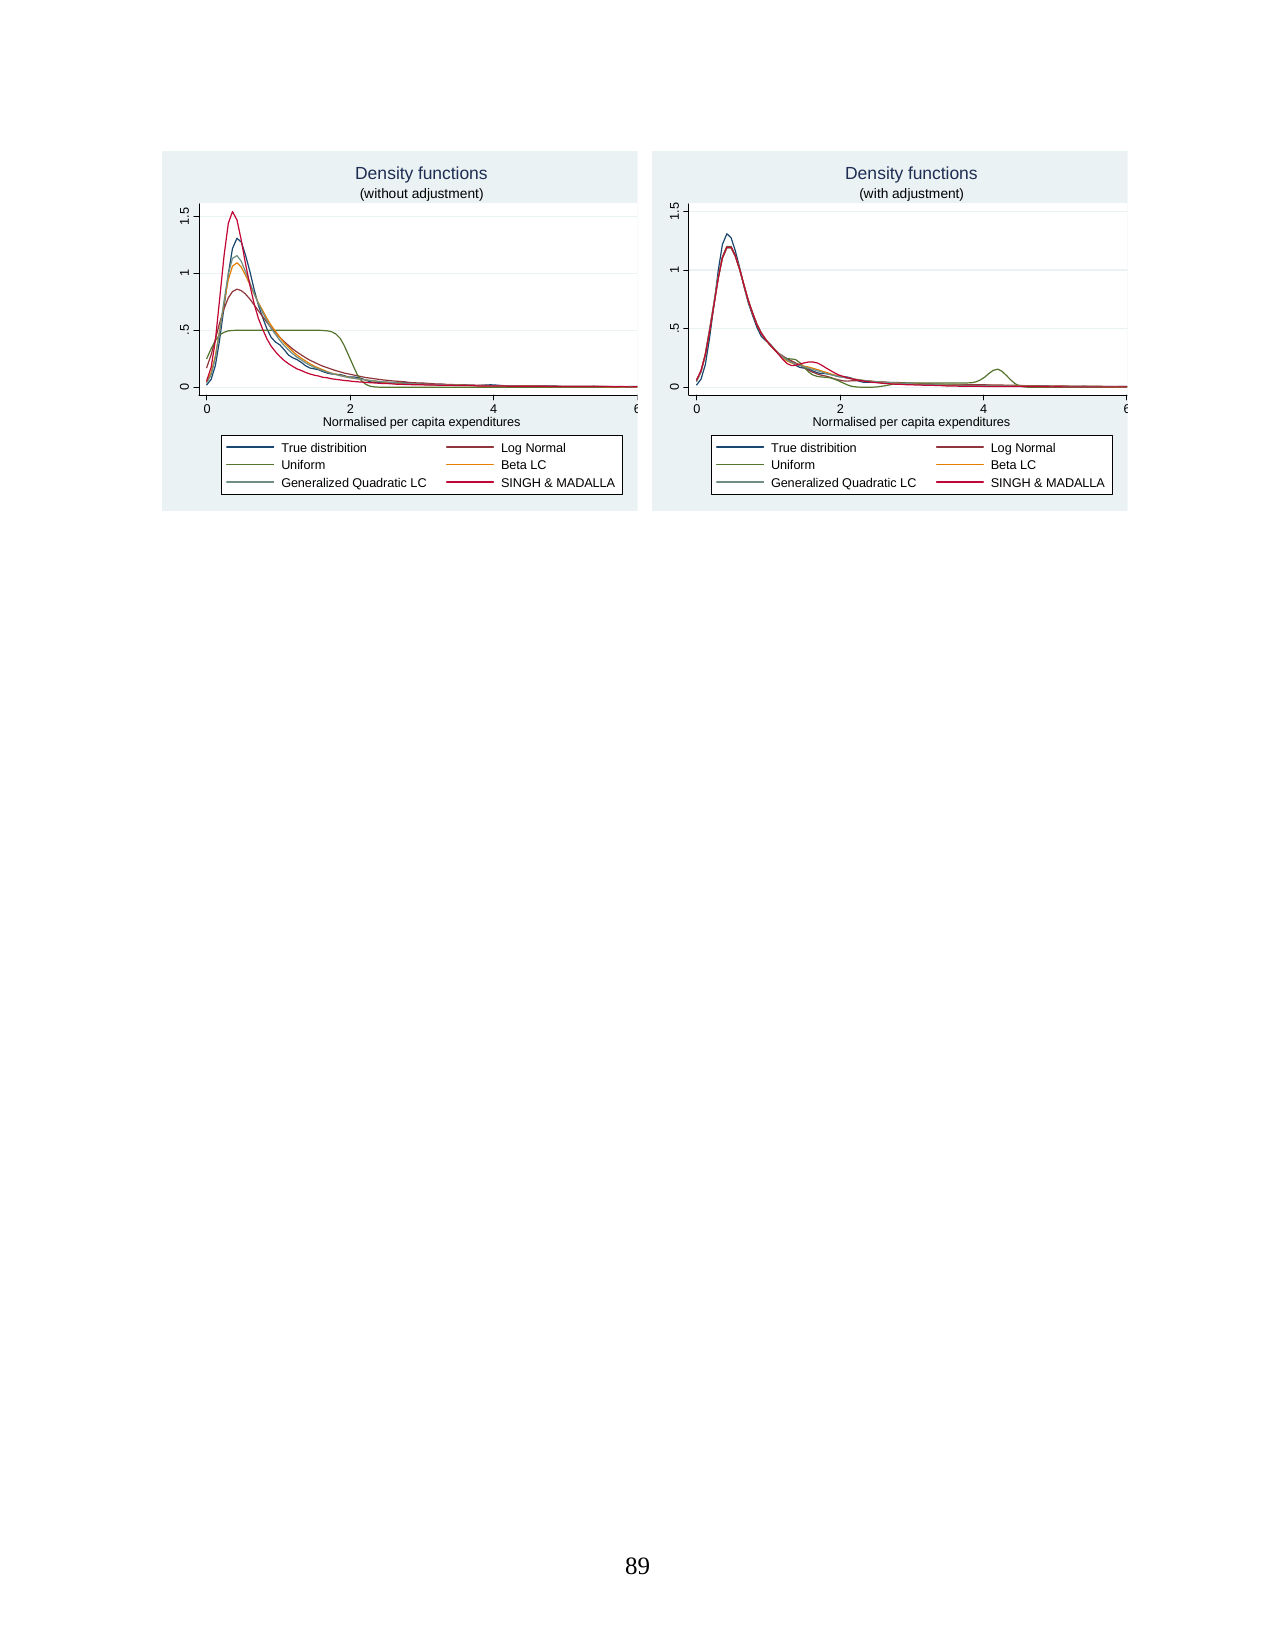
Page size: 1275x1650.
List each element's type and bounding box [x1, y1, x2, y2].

table_header [638, 148, 1127, 514]
table_header [148, 148, 637, 514]
